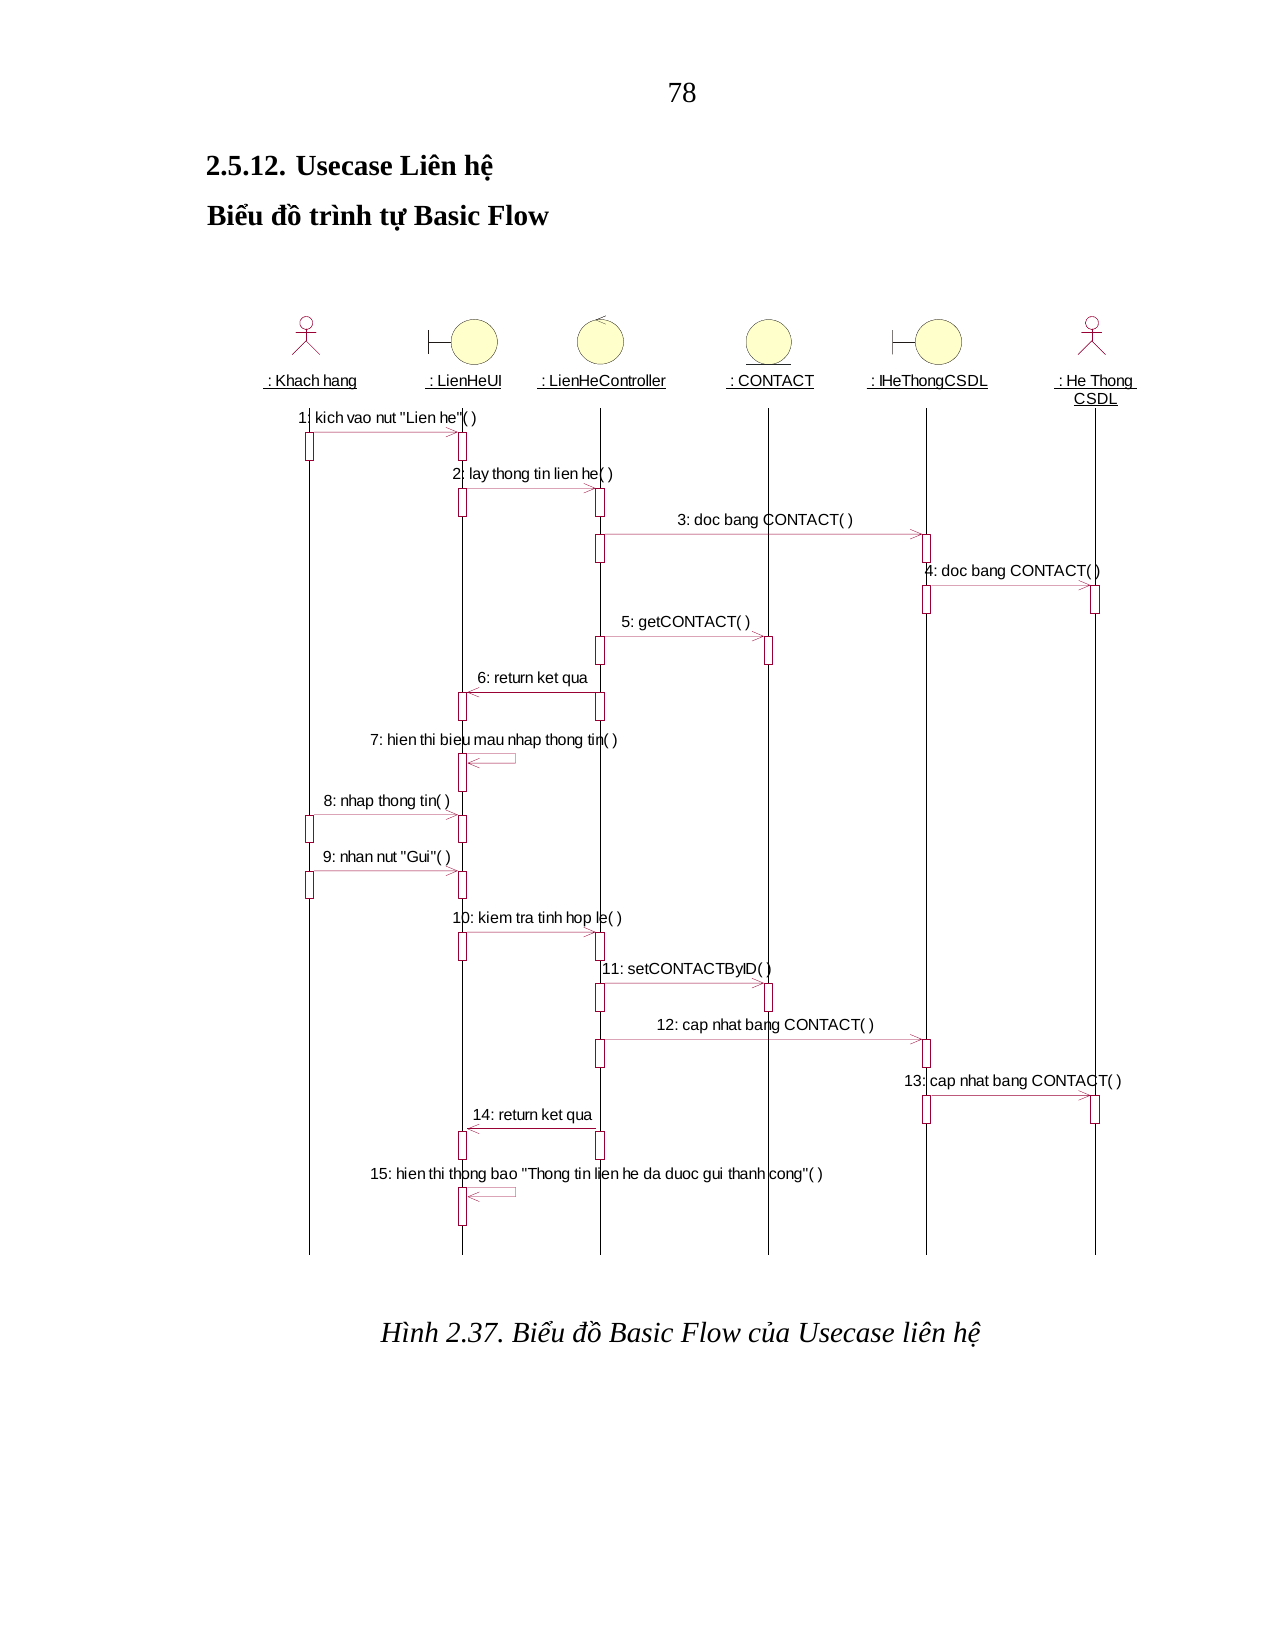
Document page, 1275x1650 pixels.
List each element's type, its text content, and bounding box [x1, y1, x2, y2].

subtitle Usecase Liên hệ [206, 148, 1157, 181]
text Hình 2.37. Biểu đồ Basic Flow của Usecase liên hệ [207, 1315, 1157, 1348]
text Biểu đồ trình tự Basic Flow [207, 198, 1157, 232]
